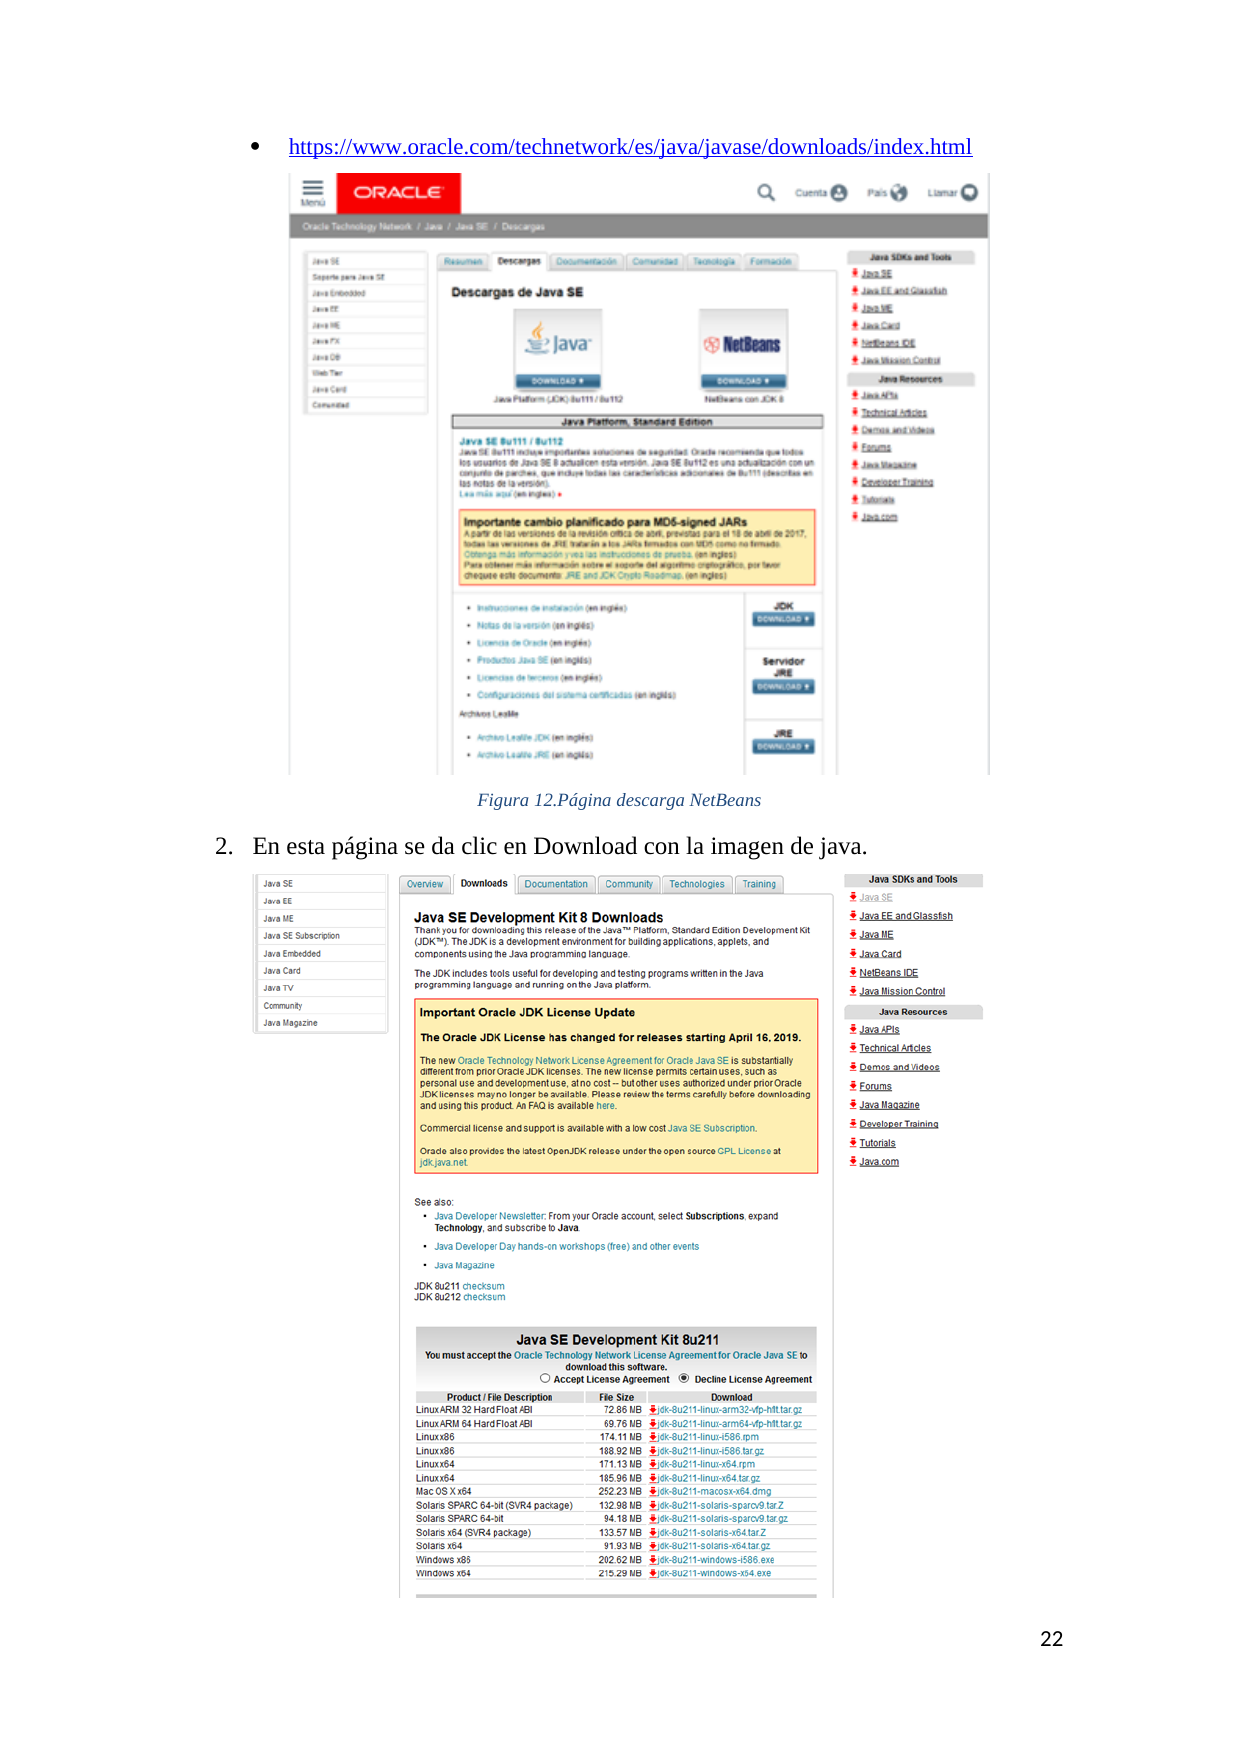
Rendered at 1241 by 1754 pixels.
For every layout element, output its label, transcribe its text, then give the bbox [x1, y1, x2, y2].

picture [245, 874, 995, 1598]
list En esta página se da clic en Download con la imagen de java. [215, 831, 1063, 860]
text Figura 12.Página descarga NetBeans [177, 789, 1063, 811]
picture [288, 173, 990, 775]
